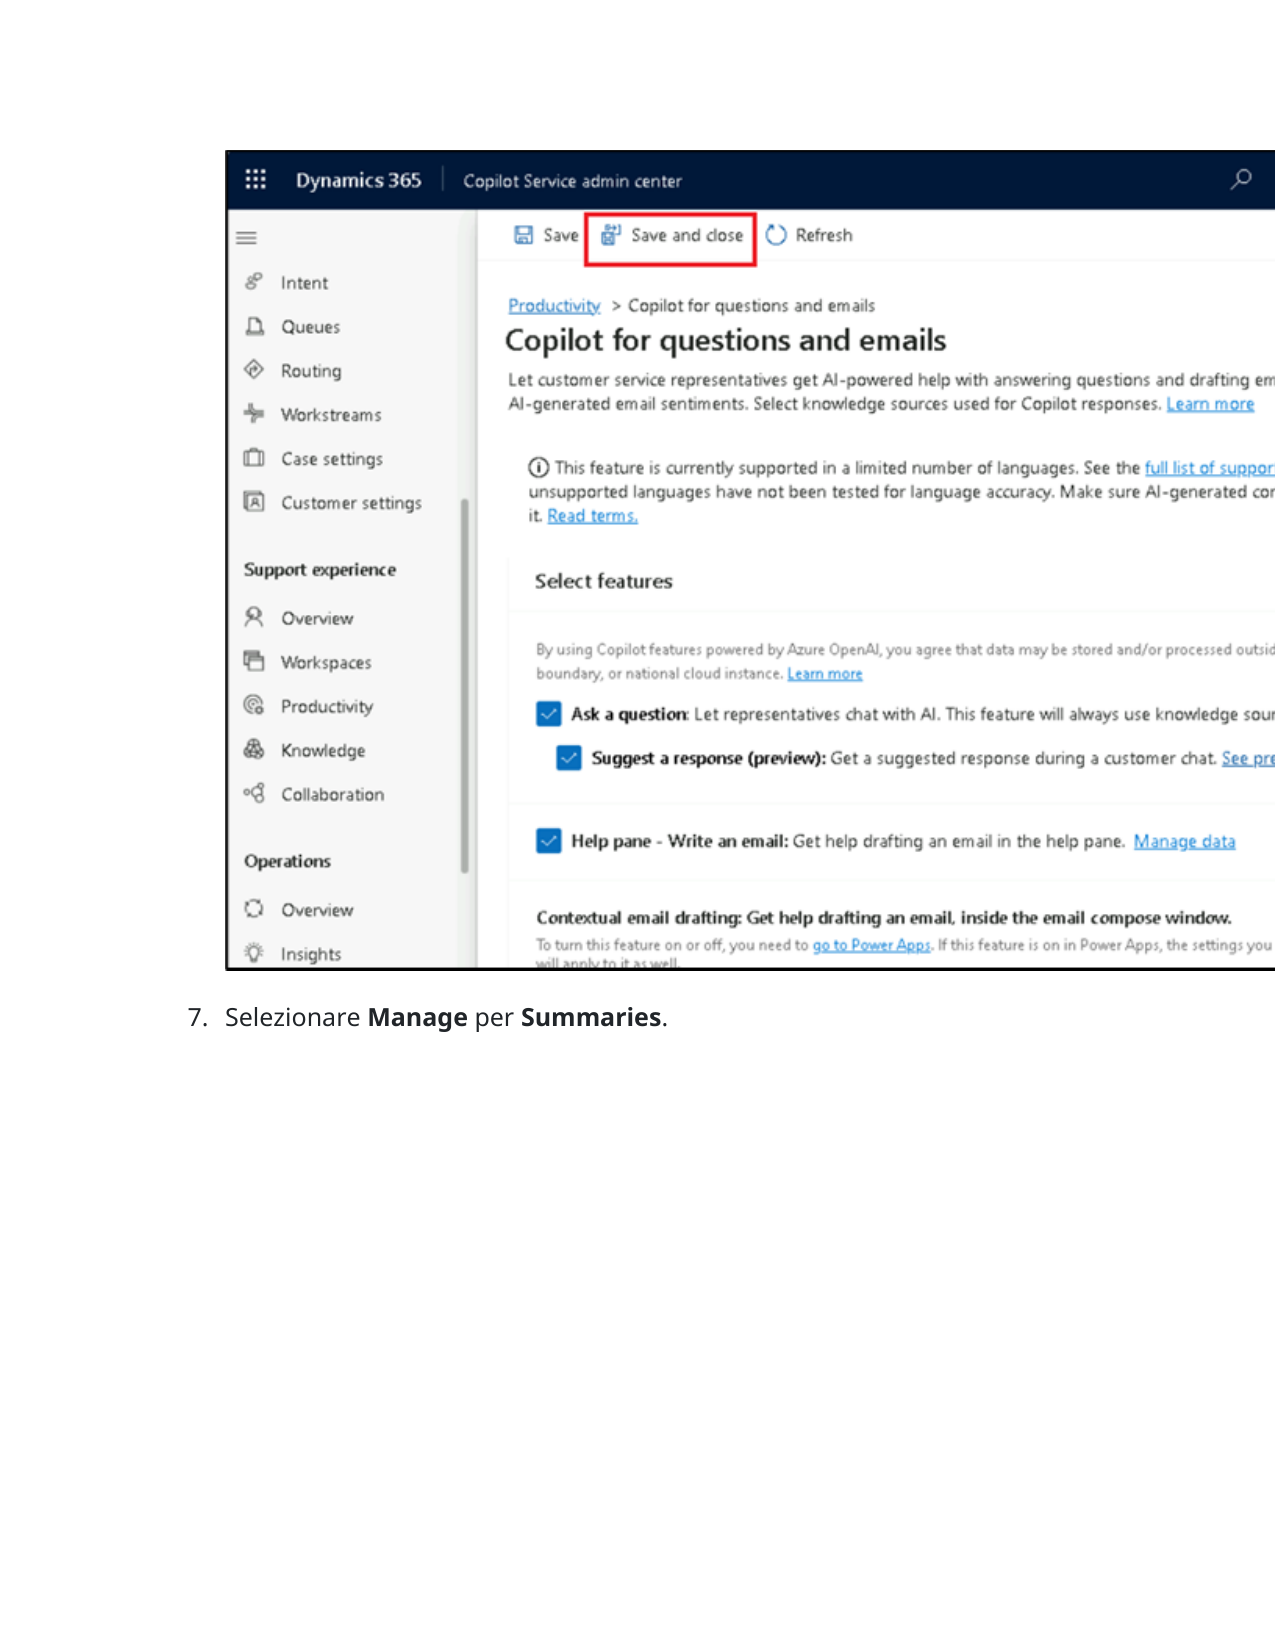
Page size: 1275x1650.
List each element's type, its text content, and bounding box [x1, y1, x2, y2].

picture [225, 150, 1275, 971]
list Selezionare Manage per Summaries. [187, 1000, 1125, 1034]
